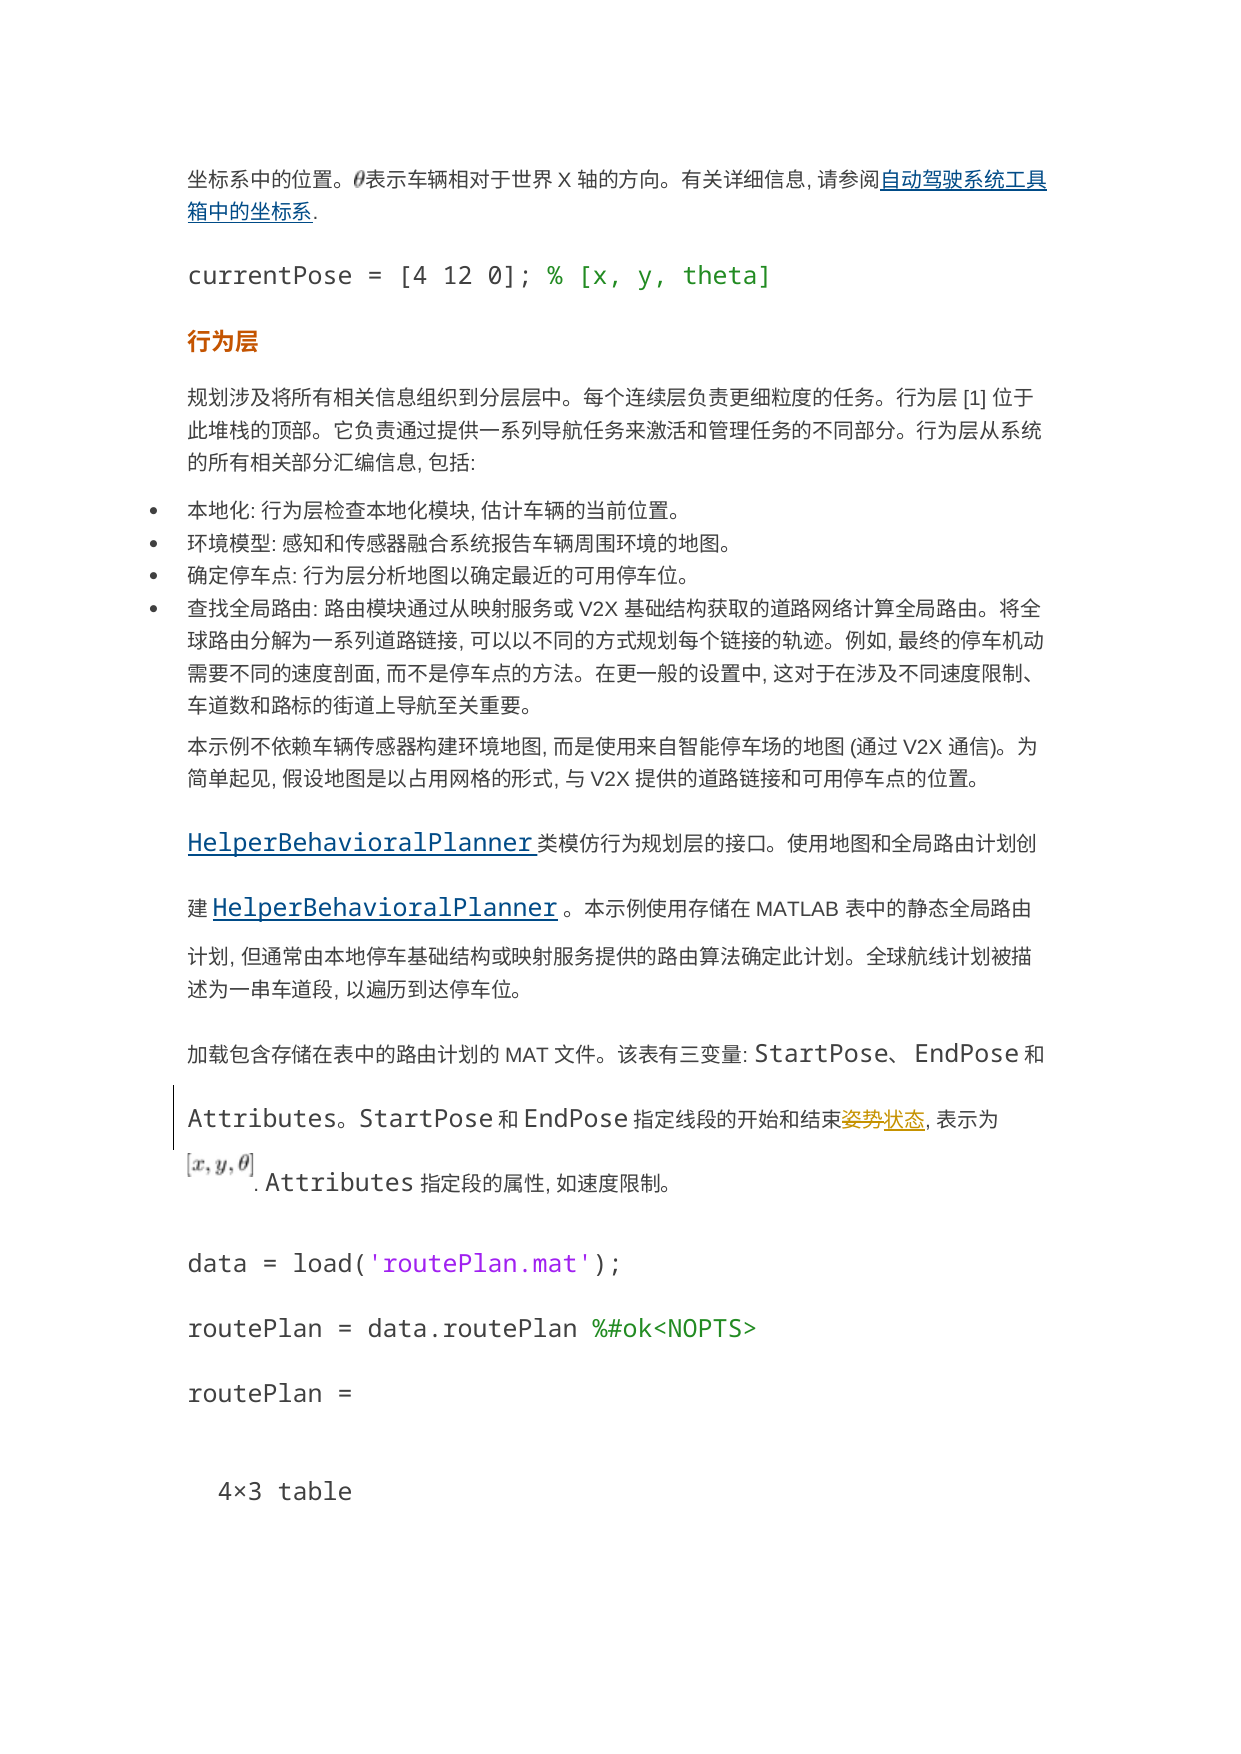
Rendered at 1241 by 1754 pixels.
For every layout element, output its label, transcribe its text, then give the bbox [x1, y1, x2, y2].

text 4×3 table [187, 1458, 1053, 1523]
text data = load('routePlan.mat'); [187, 1231, 1053, 1296]
text routePlan = data.routePlan %#ok<NOPTS> [187, 1296, 1053, 1361]
list 环境模型: 感知和传感器融合系统报告车辆周围环境的地图。 [150, 526, 1053, 558]
picture [354, 170, 365, 188]
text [187, 162, 1053, 227]
text currentPose = [4 12 0]; % [x, y, theta] [187, 243, 1053, 308]
list 查找全局路由: 路由模块通过从映射服务或 V2X 基础结构获取的道路网络计算全局路由。将全球路由分解为一系列道路链接, 可以以不同的方式规划每个链接的轨迹。例如, 最终的停车机动需要不同的速度剖面, 而不是停车点的方法。在更一般的设置中, 这对于在涉及不同速度限制、车道数和路标的街道上导航至关重要。 [150, 591, 1053, 721]
text routePlan = [187, 1361, 1053, 1426]
text 规划涉及将所有相关信息组织到分层层中。每个连续层负责更细粒度的任务。行为层 [1] 位于此堆栈的顶部。它负责通过提供一系列导航任务来激活和管理任务的不同部分。行为层从系统的所有相关部分汇编信息, 包括: [187, 380, 1053, 478]
text HelperBehavioralPlanner类模仿行为规划层的接口。使用地图和全局路由计划创建HelperBehavioralPlanner 。本示例使用存储在 MATLAB 表中的静态全局路由计划, 但通常由本地停车基础结构或映射服务提供的路由算法确定此计划。全球航线计划被描述为一串车道段, 以遍历到达停车位。 [187, 809, 1053, 1004]
text 加载包含存储在表中的路由计划的 MAT 文件。该表有三变量: StartPose、 EndPose和Attributes。StartPose和EndPose指定线段的开始和结束, 表示为. Attributes指定段的属性, 如速度限制。 [187, 1020, 1053, 1215]
text 本示例不依赖车辆传感器构建环境地图, 而是使用来自智能停车场的地图 (通过 V2X 通信)。为简单起见, 假设地图是以占用网格的形式, 与 V2X 提供的道路链接和可用停车点的位置。 [187, 729, 1053, 794]
picture [187, 1153, 254, 1177]
list 确定停车点: 行为层分析地图以确定最近的可用停车位。 [150, 558, 1053, 591]
subtitle 行为层 [187, 308, 1053, 373]
list 本地化: 行为层检查本地化模块, 估计车辆的当前位置。 [150, 493, 1053, 526]
